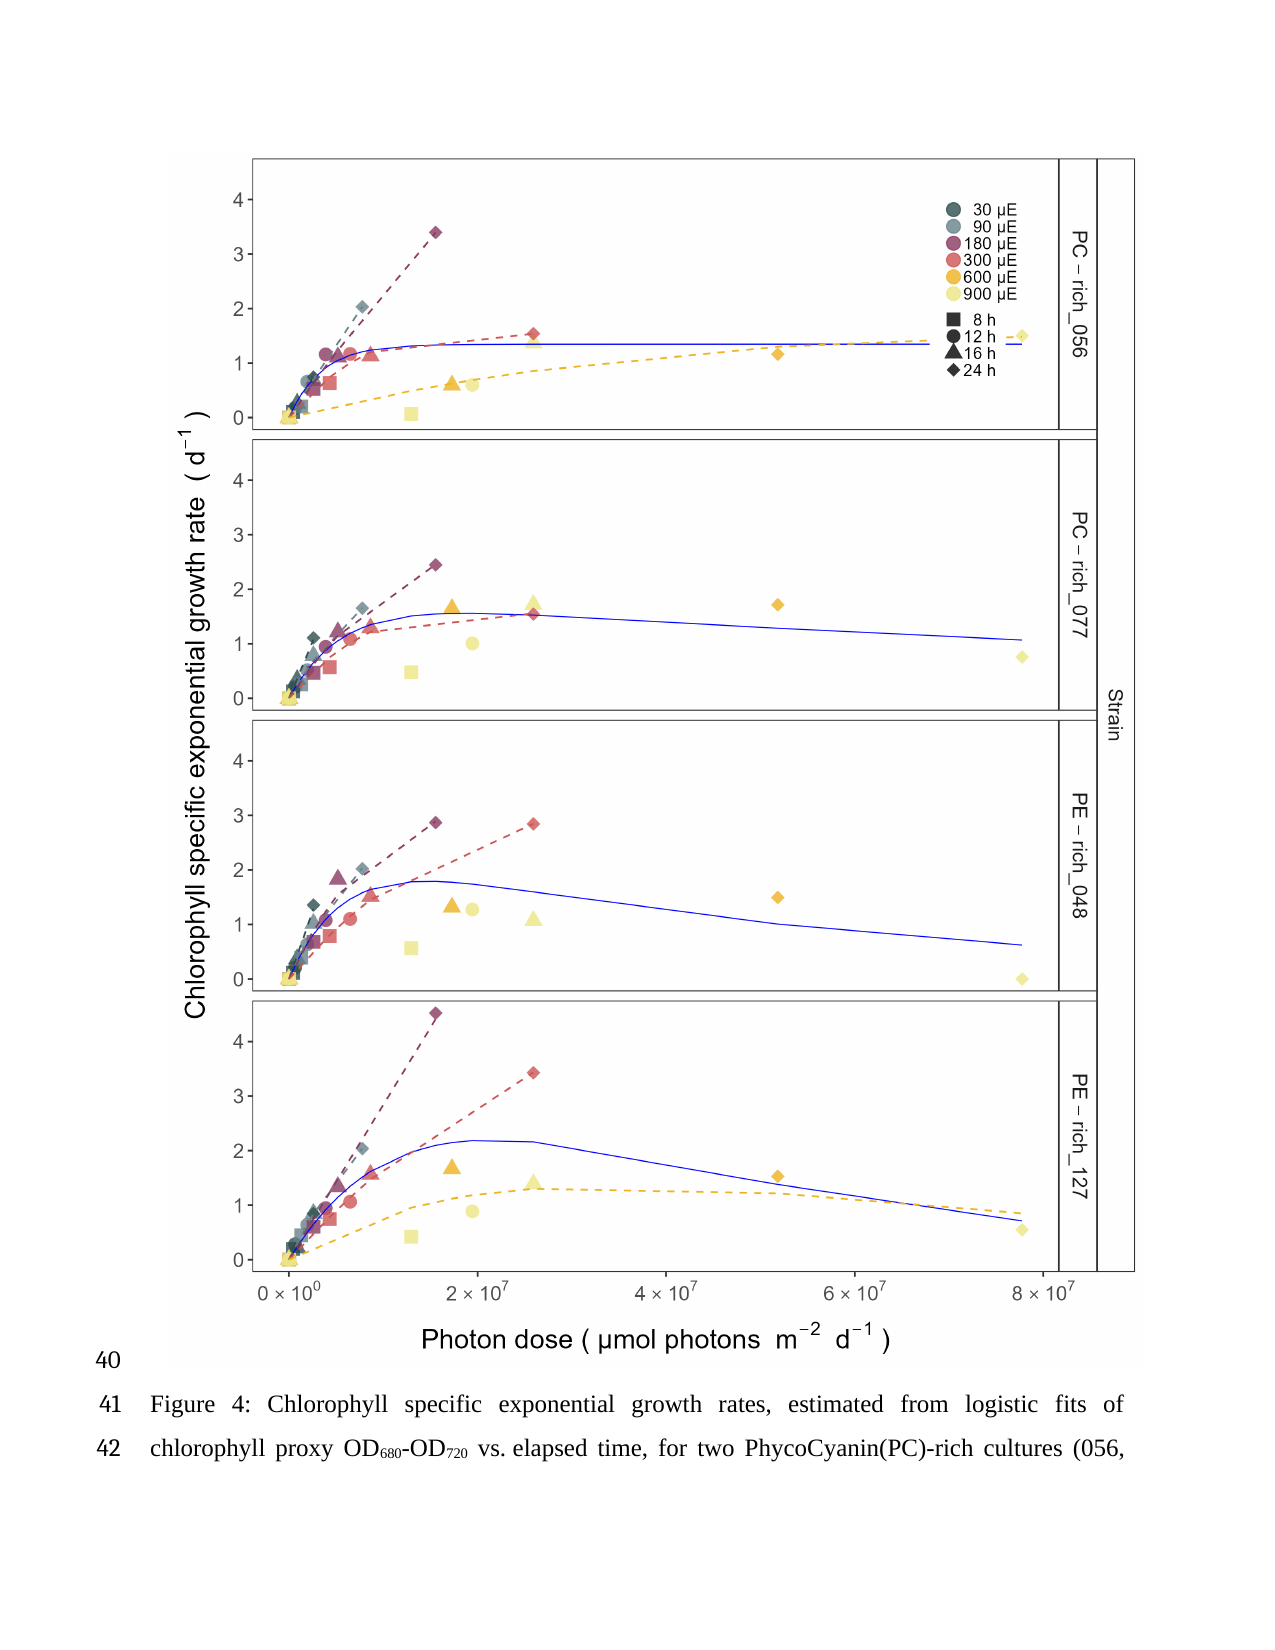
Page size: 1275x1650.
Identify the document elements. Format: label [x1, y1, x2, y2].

text [150, 1389, 1125, 1461]
picture [168, 150, 1144, 1369]
